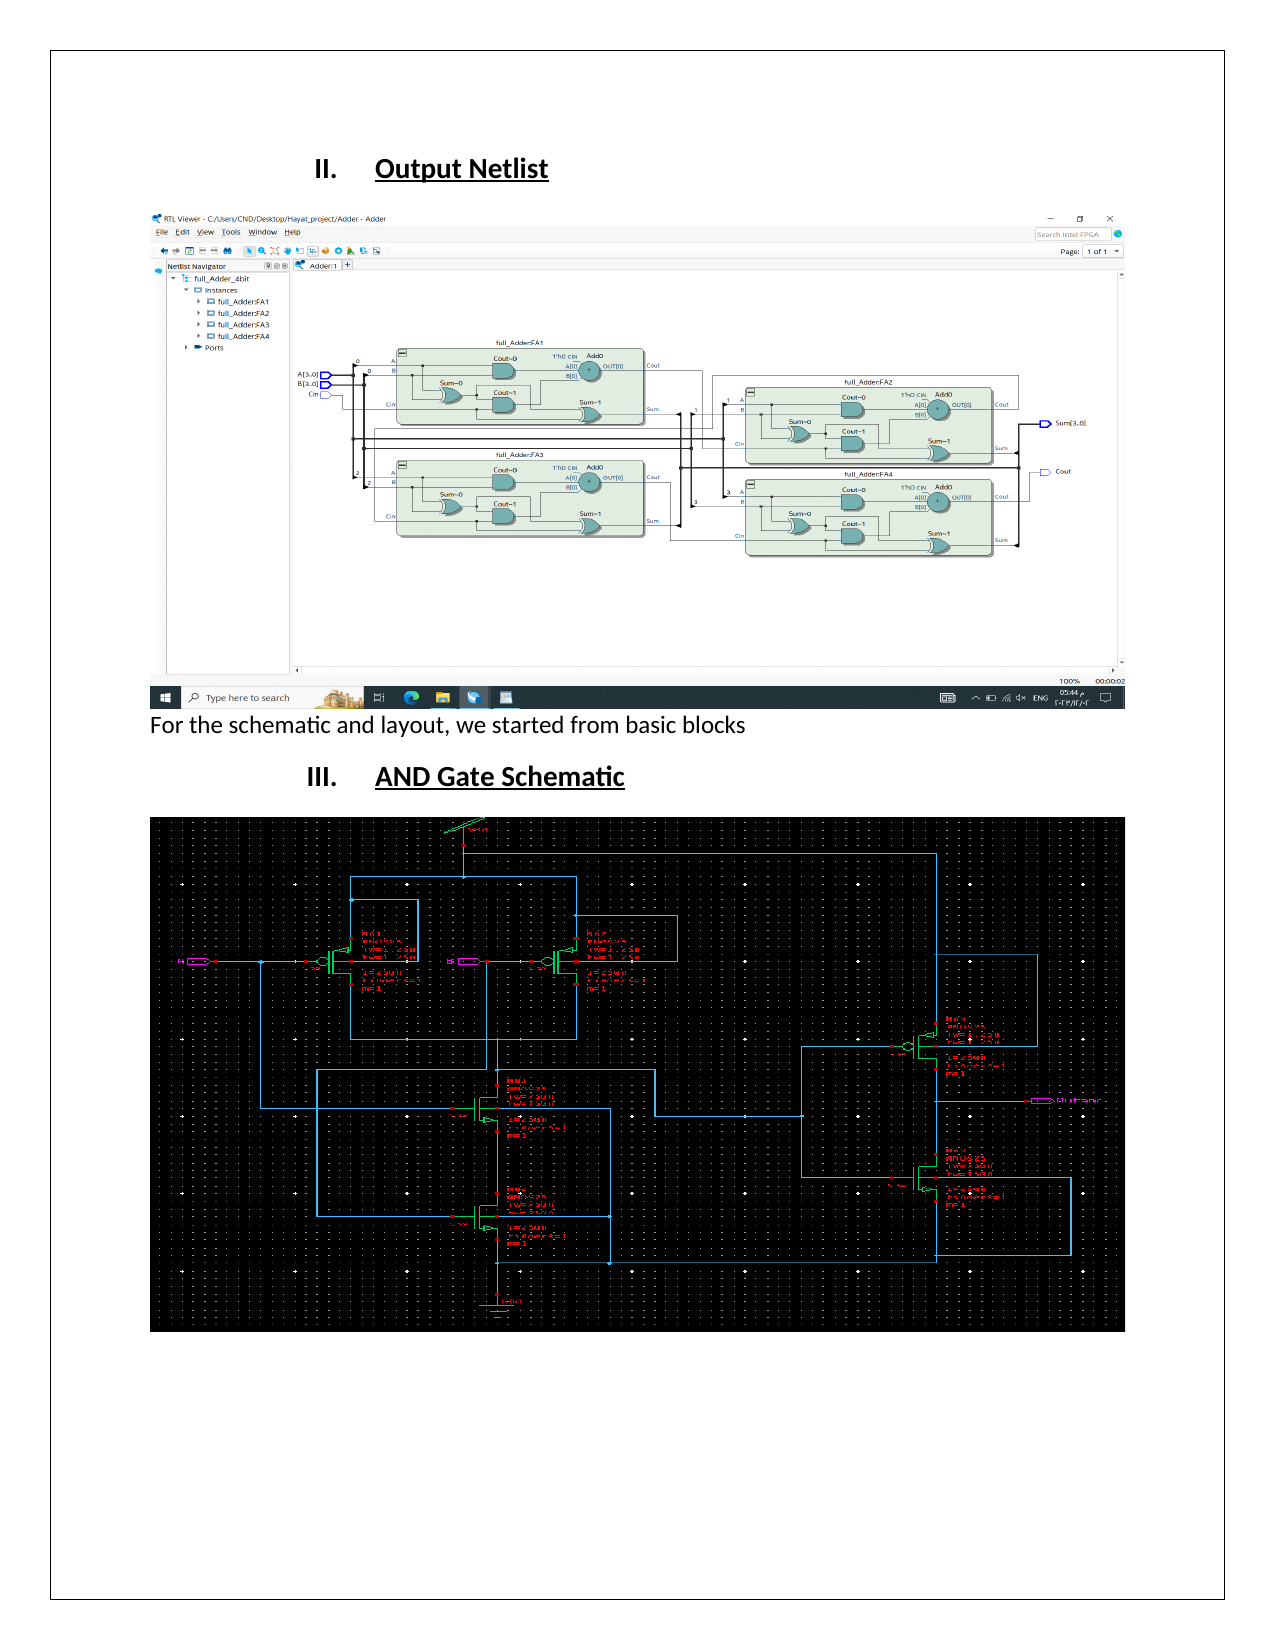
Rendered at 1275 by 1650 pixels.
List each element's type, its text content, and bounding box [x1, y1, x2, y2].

text For the schematic and layout, we started from basic blocks [150, 709, 1125, 739]
list Output Netlist [337, 150, 1125, 186]
picture [150, 212, 1125, 709]
picture [150, 817, 1125, 1332]
list AND Gate Schematic [337, 758, 1125, 794]
